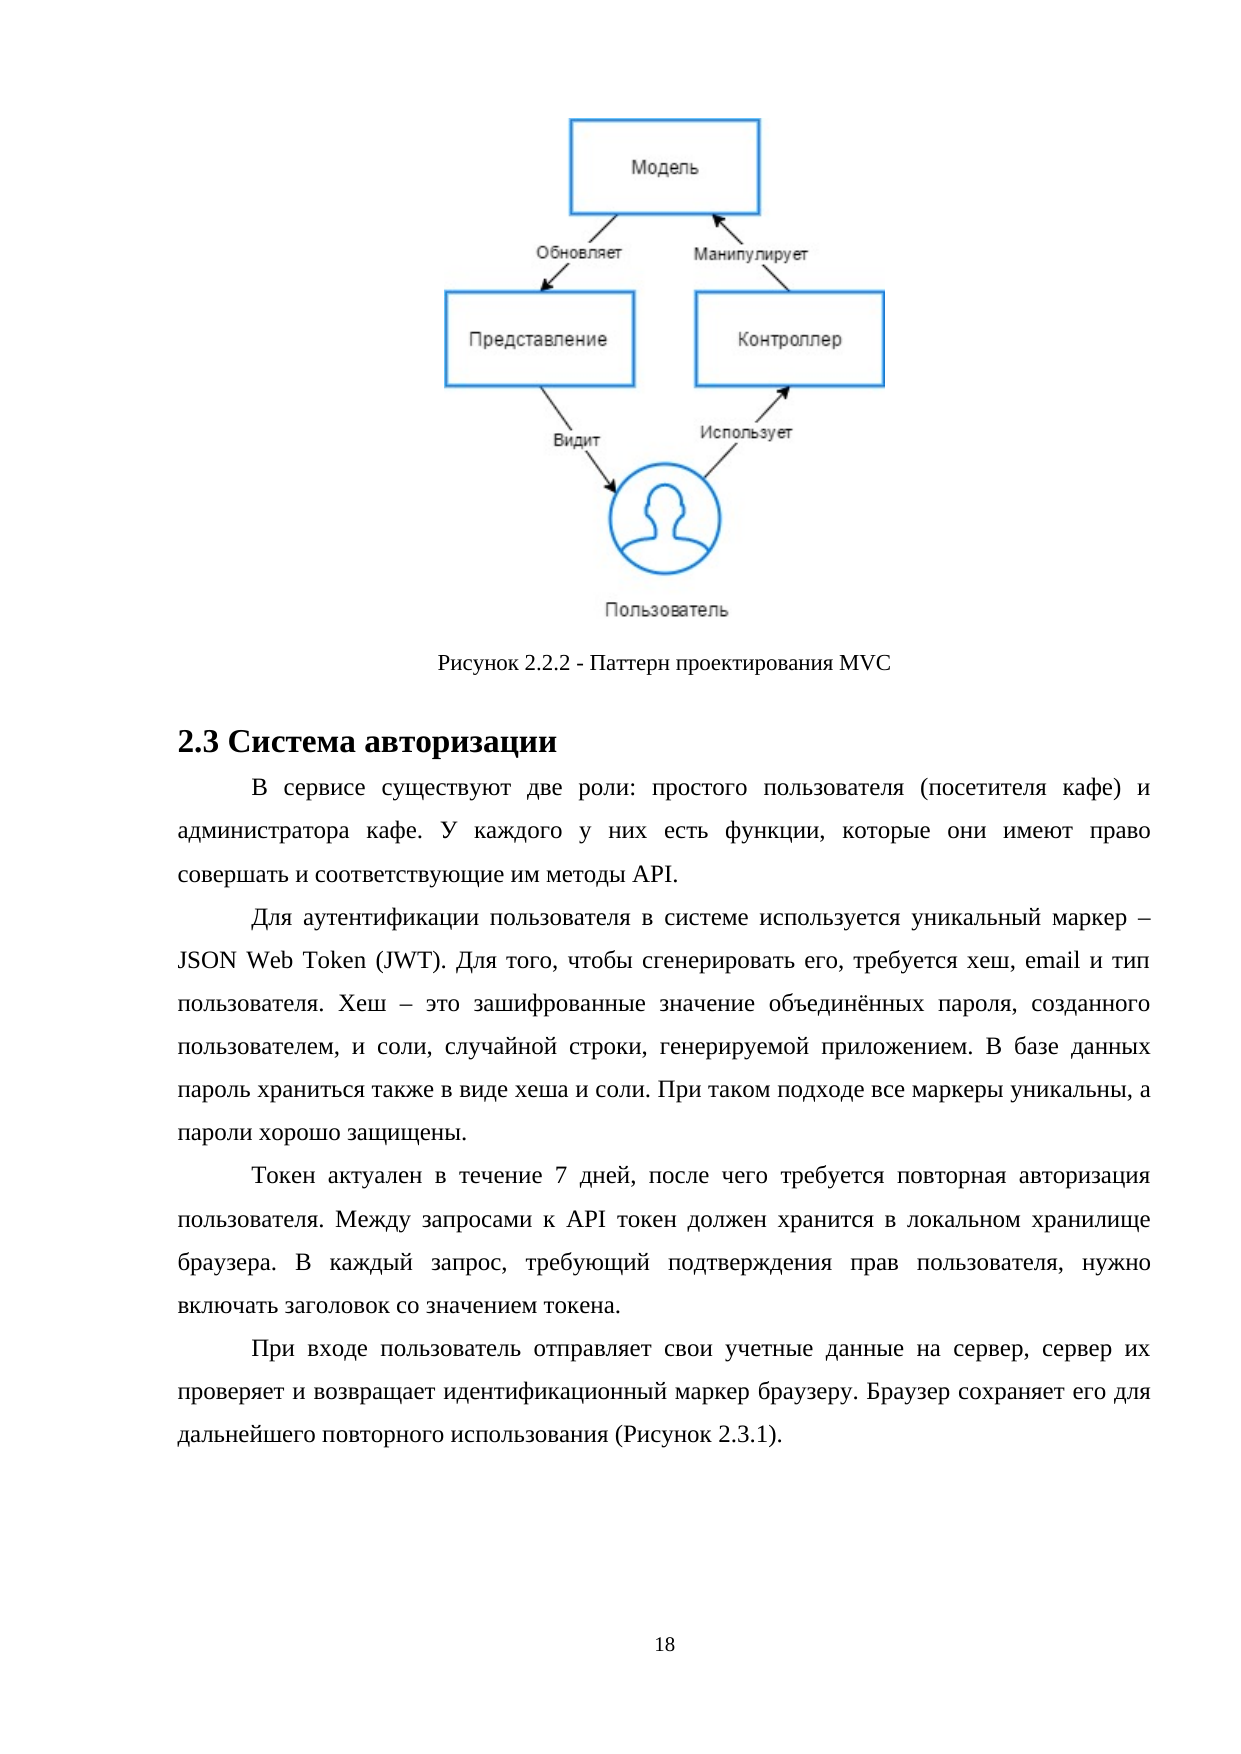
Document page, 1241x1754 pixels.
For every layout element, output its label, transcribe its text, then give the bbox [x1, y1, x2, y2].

text Токен актуален в течение 7 дней, после чего требуется повторная авторизация пользователя. Между запросами к API токен должен хранится в локальном хранилище браузера. В каждый запрос, требующий подтверждения прав пользователя, нужно включать заголовок со значением токена. [177, 1161, 1152, 1319]
text Для аутентификации пользователя в системе используется уникальный маркер – JSON Web Token (JWT). Для того, чтобы сгенерировать его, требуется хеш, email и тип пользователя. Хеш – это зашифрованные значение объединённых пароля, созданного пользователем, и соли, случайной строки, генерируемой приложением. В базе данных пароль храниться также в виде хеша и соли. При таком подходе все маркеры уникальны, а пароли хорошо защищены. [177, 902, 1152, 1146]
subtitle 2.3 Система авторизации [177, 722, 1152, 760]
text В сервисе существуют две роли: простого пользователя (посетителя кафе) и администратора кафе. У каждого у них есть функции, которые они имеют право совершать и соответствующие им методы API. [177, 772, 1152, 887]
text Рисунок 2.2.2 - Паттерн проектирования MVC [177, 649, 1152, 675]
text При входе пользователь отправляет свои учетные данные на сервер, сервер их проверяет и возвращает идентификационный маркер браузеру. Браузер сохраняет его для дальнейшего повторного использования (Рисунок 2.3.1). [177, 1333, 1152, 1448]
picture [444, 118, 885, 637]
